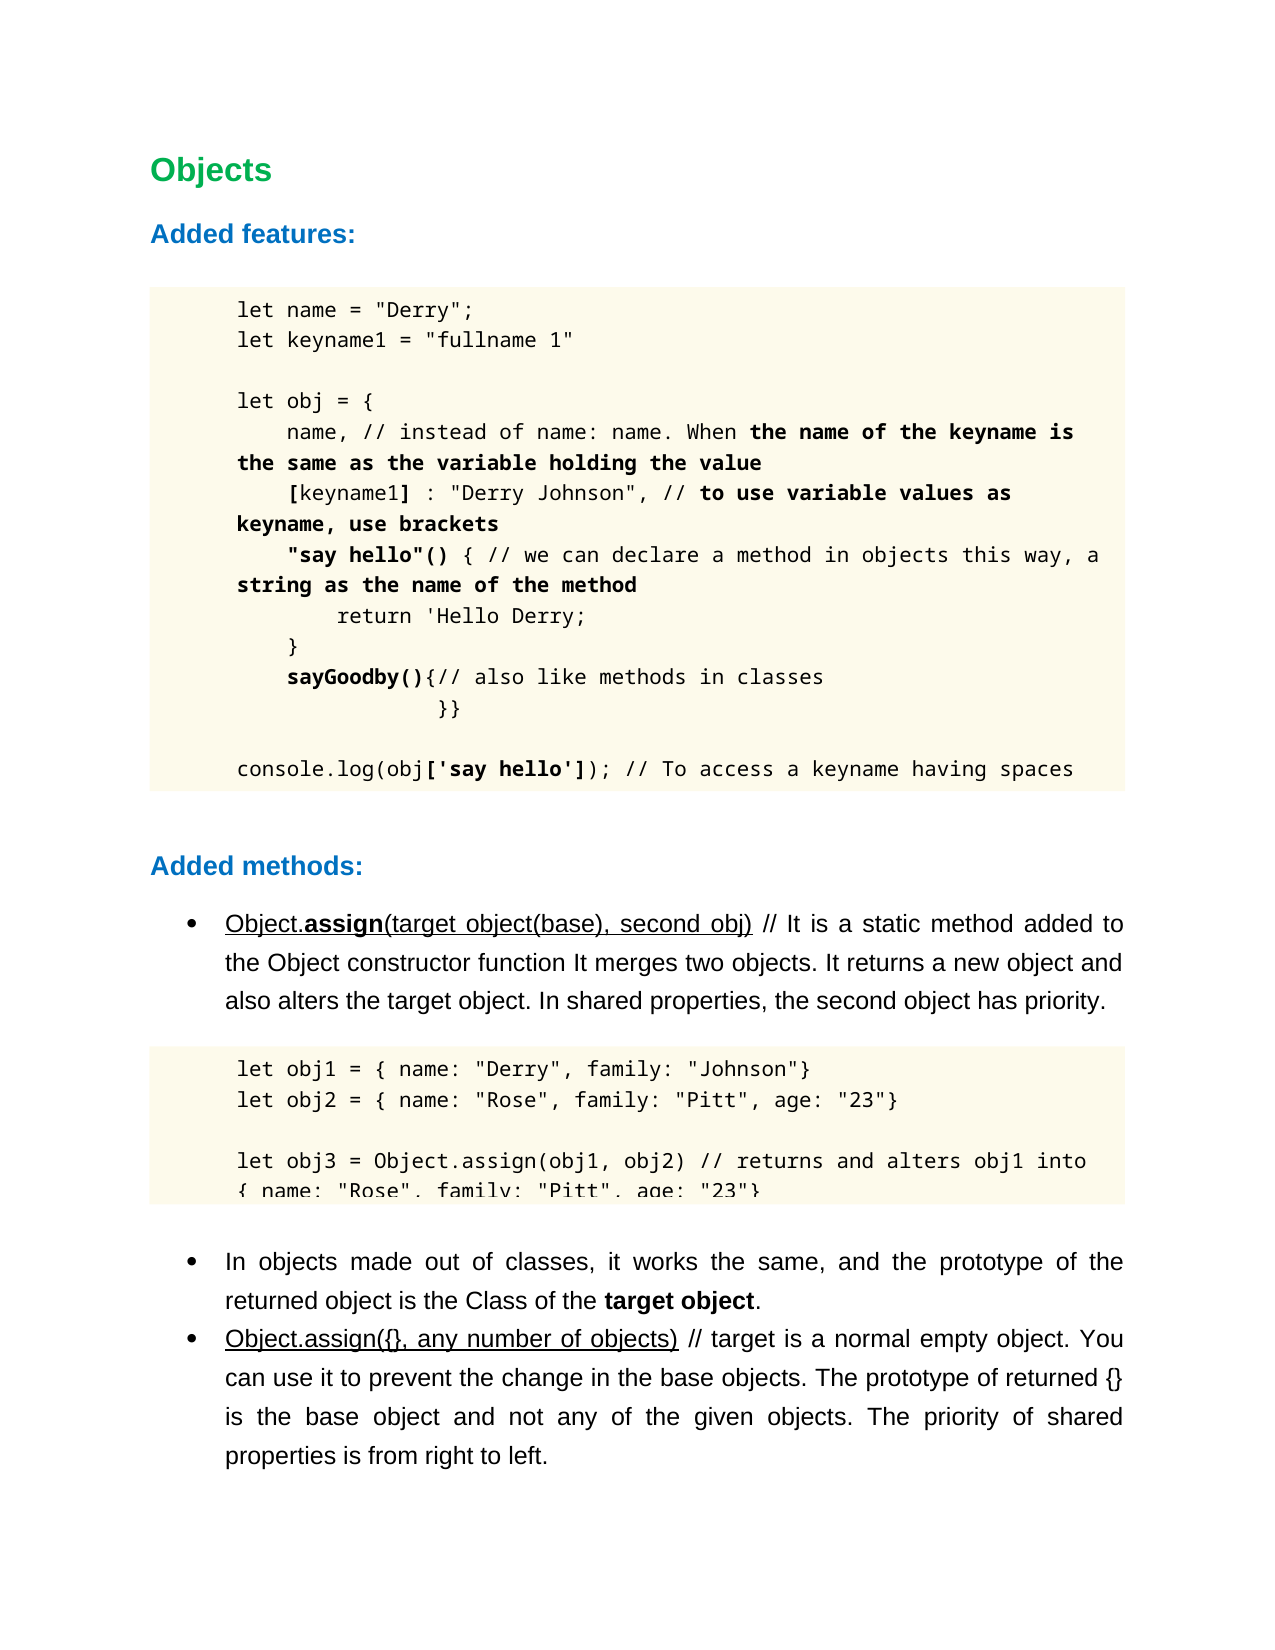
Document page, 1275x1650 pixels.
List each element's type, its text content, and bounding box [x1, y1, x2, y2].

text Added methods: [150, 850, 1125, 881]
list Object.assign(target object(base), second obj) // It is a static method added to the Object constructor function It merges two objects. It returns a new object and also alters the target object. In shared properties, the second object has priority. [187, 909, 1125, 1015]
text Added features: [150, 218, 1125, 250]
list Object.assign({}, any number of objects) // target is a normal empty object. You can use it to prevent the change in the base objects. The prototype of returned {} is the base object and not any of the given objects. The priority of shared properties is from right to left. [187, 1324, 1125, 1469]
list In objects made out of classes, it works the same, and the prototype of the returned object is the Class of the target object. [187, 1247, 1125, 1314]
text Objects [150, 150, 1125, 188]
